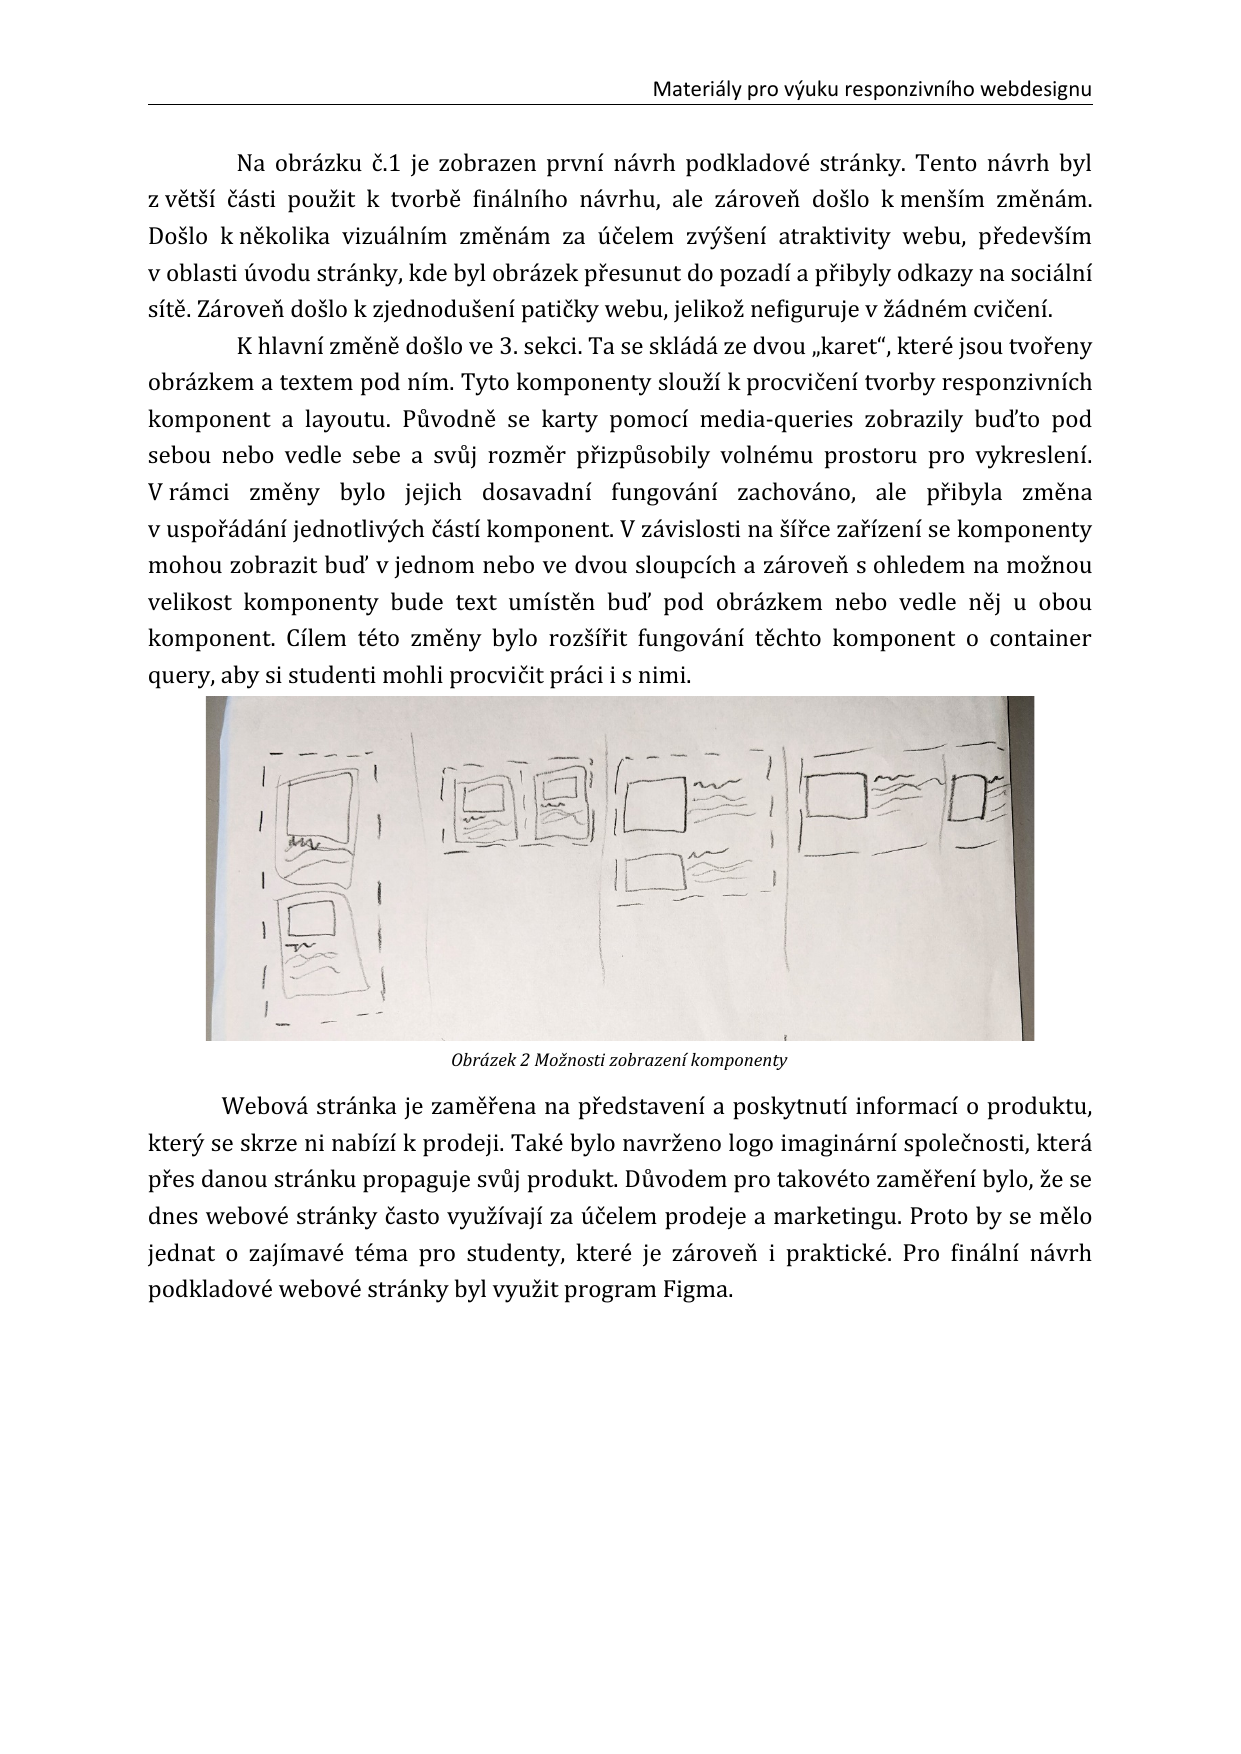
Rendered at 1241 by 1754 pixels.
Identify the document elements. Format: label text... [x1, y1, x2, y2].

text Webová stránka je zaměřena na představení a poskytnutí informací o produktu, který se skrze ni nabízí k prodeji. Také bylo navrženo logo imaginární společnosti, která přes danou stránku propaguje svůj produkt. Důvodem pro takovéto zaměření bylo, že se dnes webové stránky často využívají za účelem prodeje a marketingu. Proto by se mělo jednat o zajímavé téma pro studenty, které je zároveň i praktické. Pro finální návrh podkladové webové stránky byl využit program Figma. [148, 1091, 1093, 1303]
text Na obrázku č.1 je zobrazen první návrh podkladové stránky. Tento návrh byl z větší části použit k tvorbě finálního návrhu, ale zároveň došlo k menším změnám. Došlo k několika vizuálním změnám za účelem zvýšení atraktivity webu, především v oblasti úvodu stránky, kde byl obrázek přesunut do pozadí a přibyly odkazy na sociální sítě. Zároveň došlo k zjednodušení patičky webu, jelikož nefiguruje v žádném cvičení. [148, 148, 1093, 323]
picture [205, 696, 1035, 1041]
text K hlavní změně došlo ve 3. sekci. Ta se skládá ze dvou „karet“, které jsou tvořeny obrázkem a textem pod ním. Tyto komponenty slouží k procvičení tvorby responzivních komponent a layoutu. Původně se karty pomocí media-queries zobrazily buďto pod sebou nebo vedle sebe a svůj rozměr přizpůsobily volnému prostoru pro vykreslení. V rámci změny bylo jejich dosavadní fungování zachováno, ale přibyla změna v uspořádání jednotlivých částí komponent. V závislosti na šířce zařízení se komponenty mohou zobrazit buď v jednom nebo ve dvou sloupcích a zároveň s ohledem na možnou velikost komponenty bude text umístěn buď pod obrázkem nebo vedle něj u obou komponent. Cílem této změny bylo rozšířit fungování těchto komponent o container query, aby si studenti mohli procvičit práci i s nimi. [148, 330, 1093, 689]
